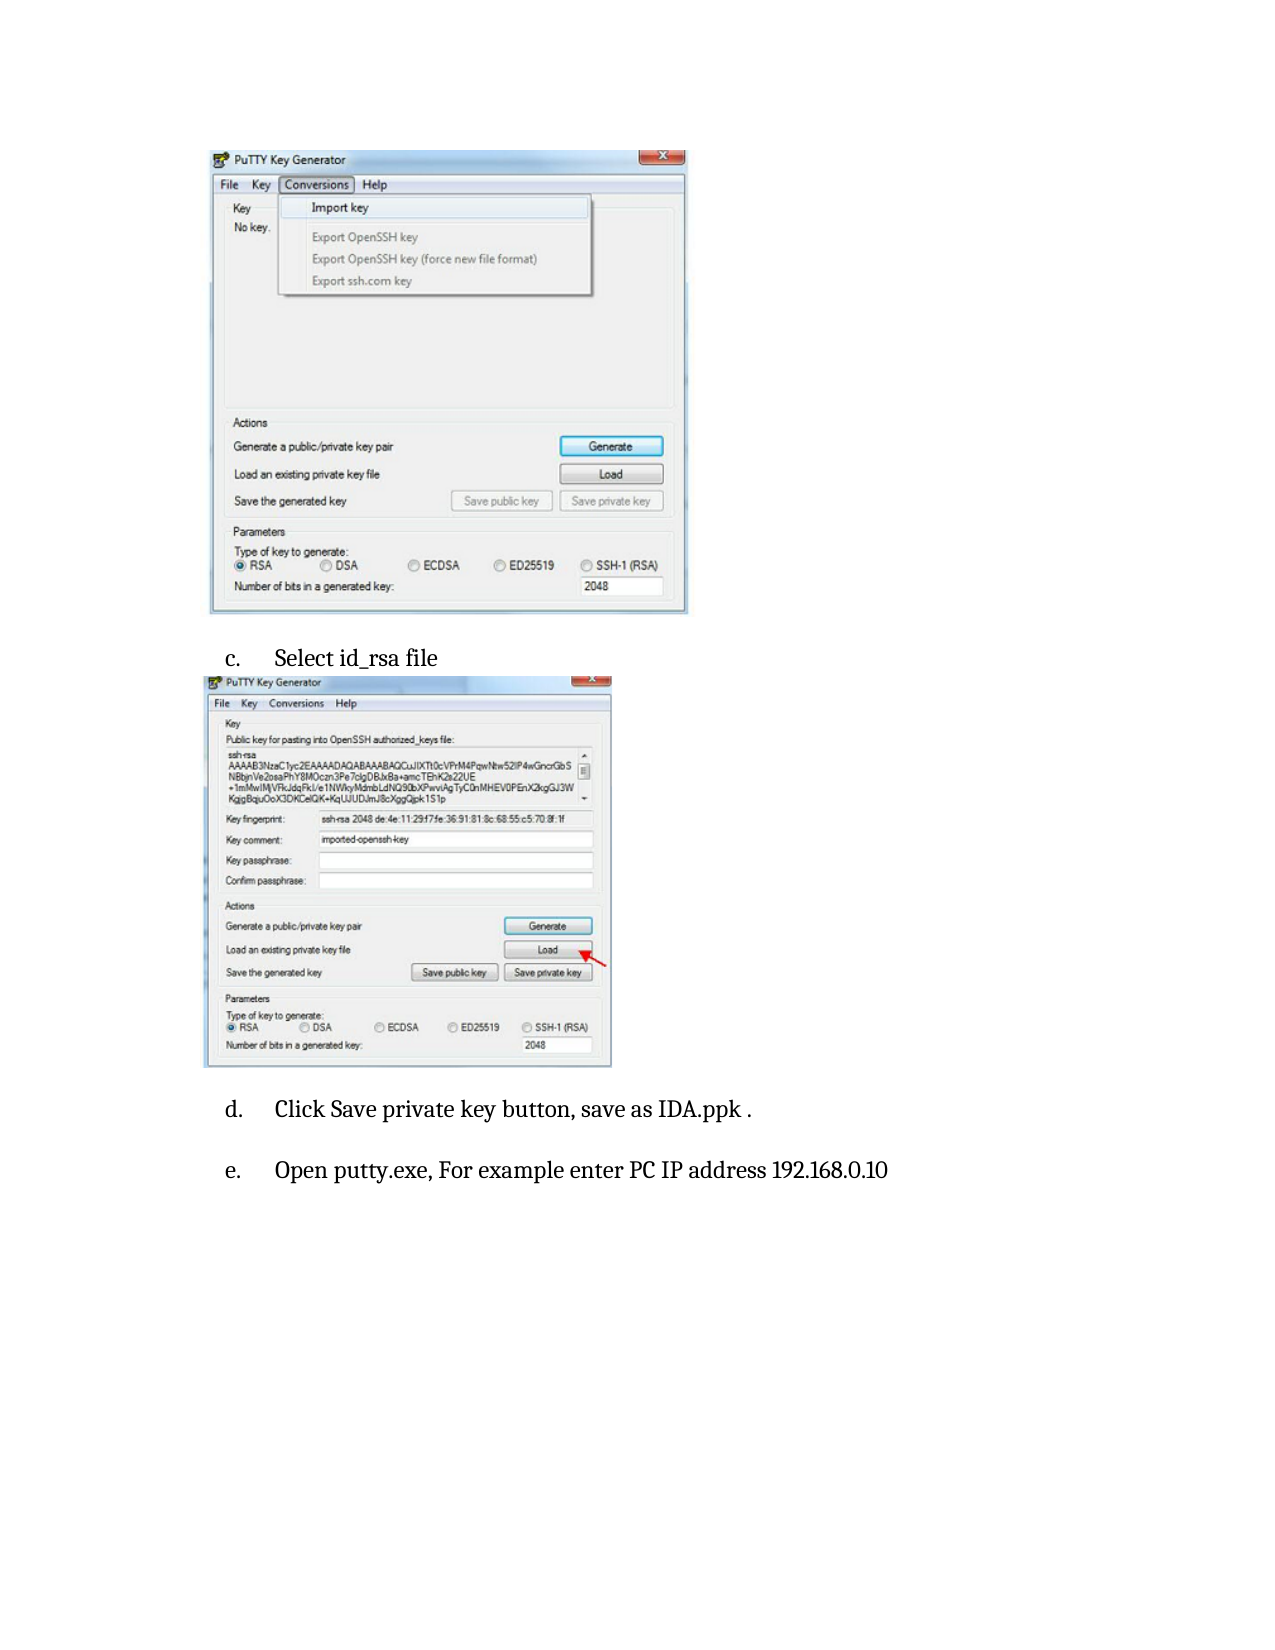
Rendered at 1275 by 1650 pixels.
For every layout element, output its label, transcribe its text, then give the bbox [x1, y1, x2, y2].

list Click Save private key button, save as IDA.ppk . [225, 1095, 1125, 1152]
picture [200, 150, 698, 617]
picture [200, 676, 613, 1068]
list Open putty.exe, For example enter PC IP address 192.168.0.10 [225, 1156, 1125, 1185]
list Select id_rsa file [225, 643, 1125, 672]
